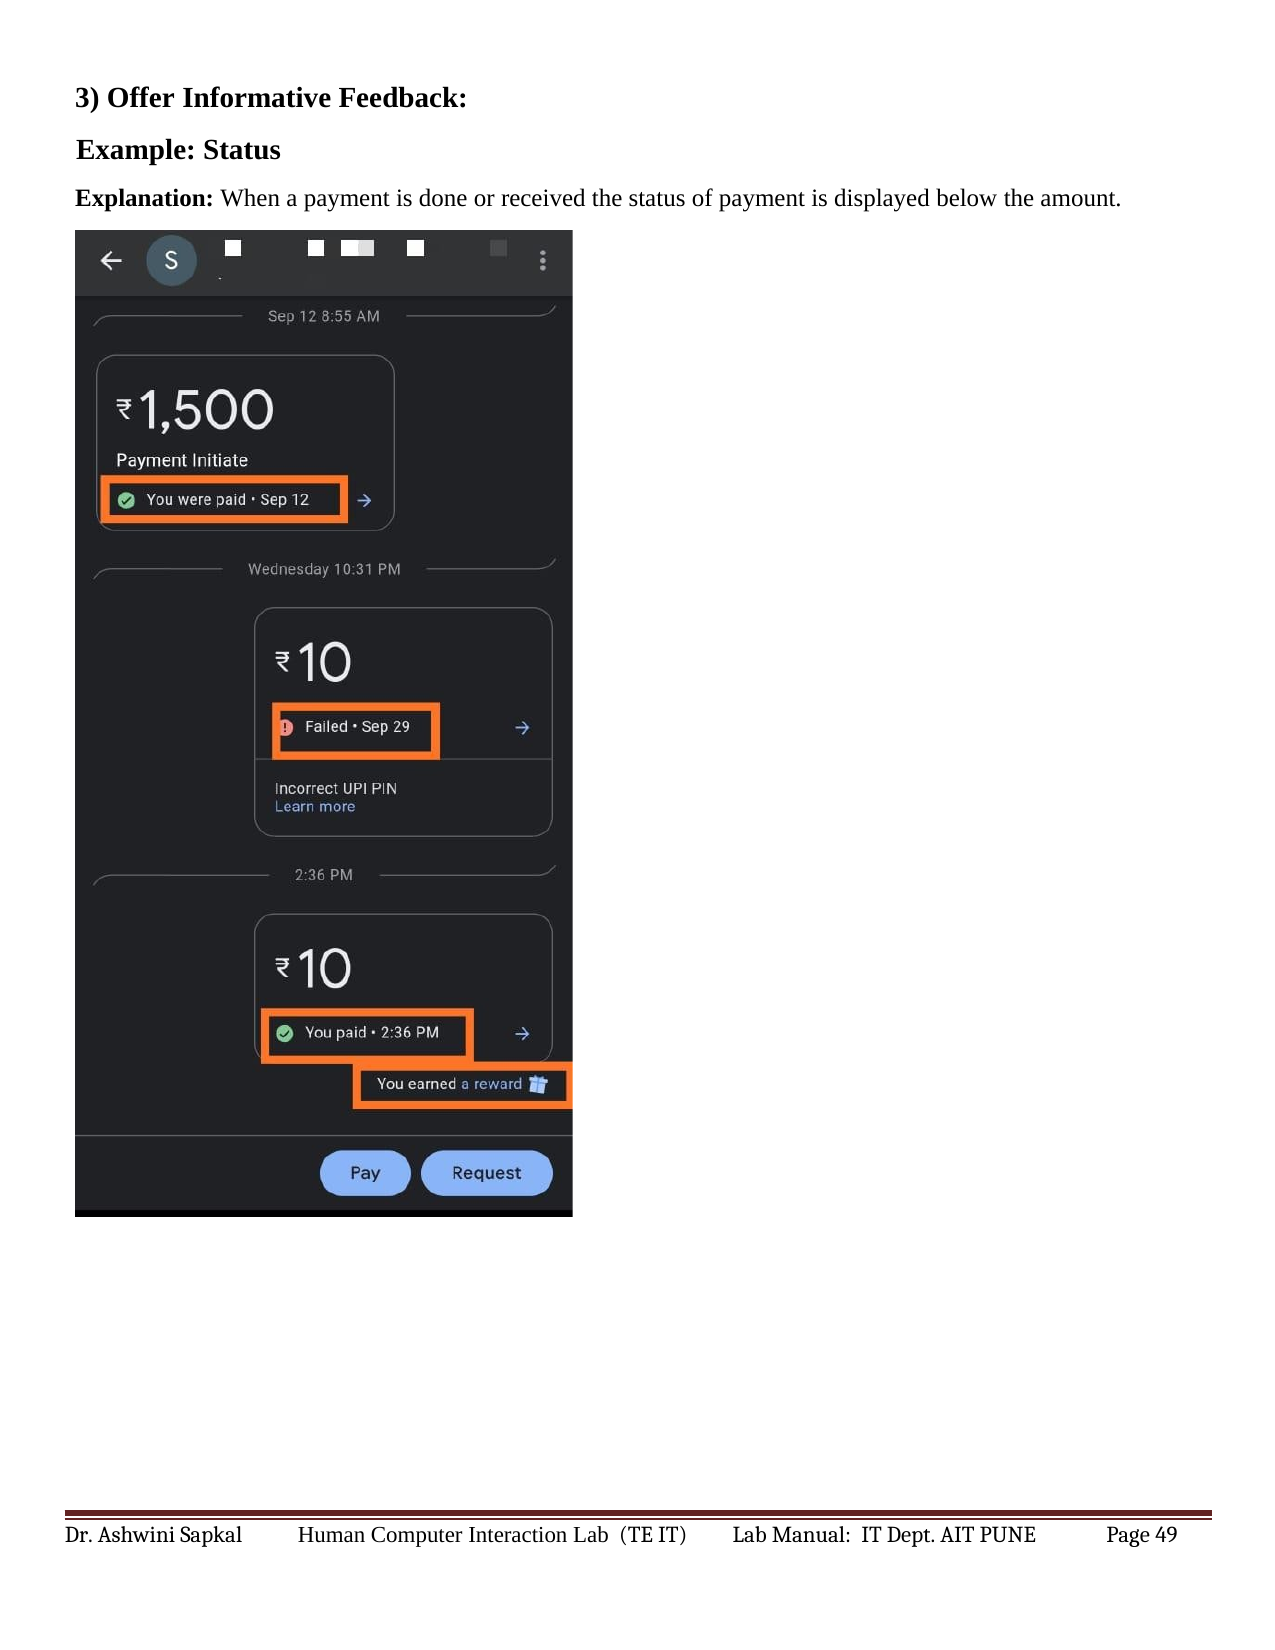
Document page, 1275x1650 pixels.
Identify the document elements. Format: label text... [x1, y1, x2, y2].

subtitle Offer Informative Feedback: [75, 80, 1212, 114]
text Example: Status [76, 132, 1212, 165]
text Explanation: When a payment is done or received the status of payment is displayed below the amount. [75, 183, 1212, 212]
picture [75, 230, 573, 1217]
